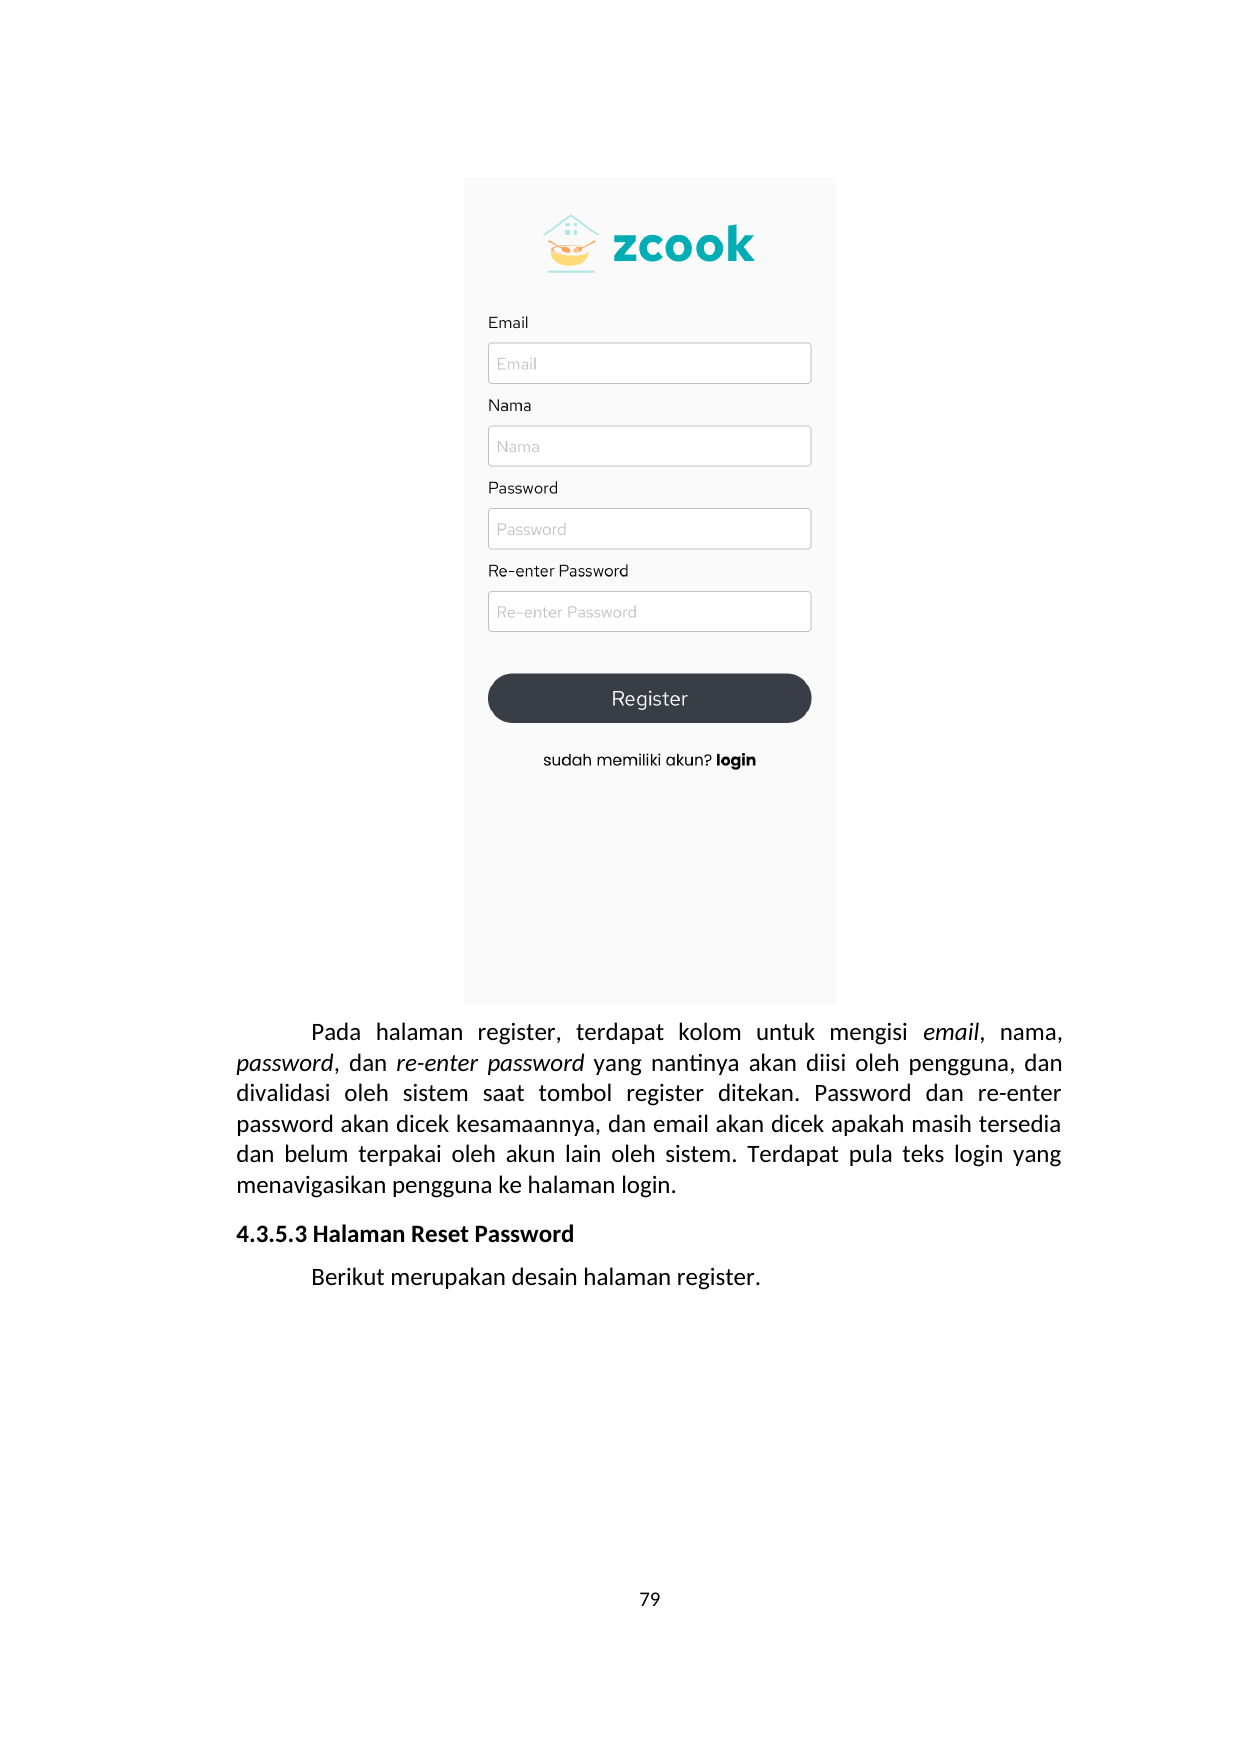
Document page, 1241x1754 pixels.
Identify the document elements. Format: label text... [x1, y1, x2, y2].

text Pada halaman register, terdapat kolom untuk mengisi email, nama, password, dan re-enter password yang nantinya akan diisi oleh pengguna, dan divalidasi oleh sistem saat tombol register ditekan. Password dan re-enter password akan dicek kesamaannya, dan email akan dicek apakah masih tersedia dan belum terpakai oleh akun lain oleh sistem. Terdapat pula teks login yang menavigasikan pengguna ke halaman login. [236, 1016, 1063, 1199]
picture [463, 177, 836, 1004]
subtitle Halaman Reset Password [236, 1218, 1063, 1249]
text Berikut merupakan desain halaman register. [236, 1261, 1063, 1292]
